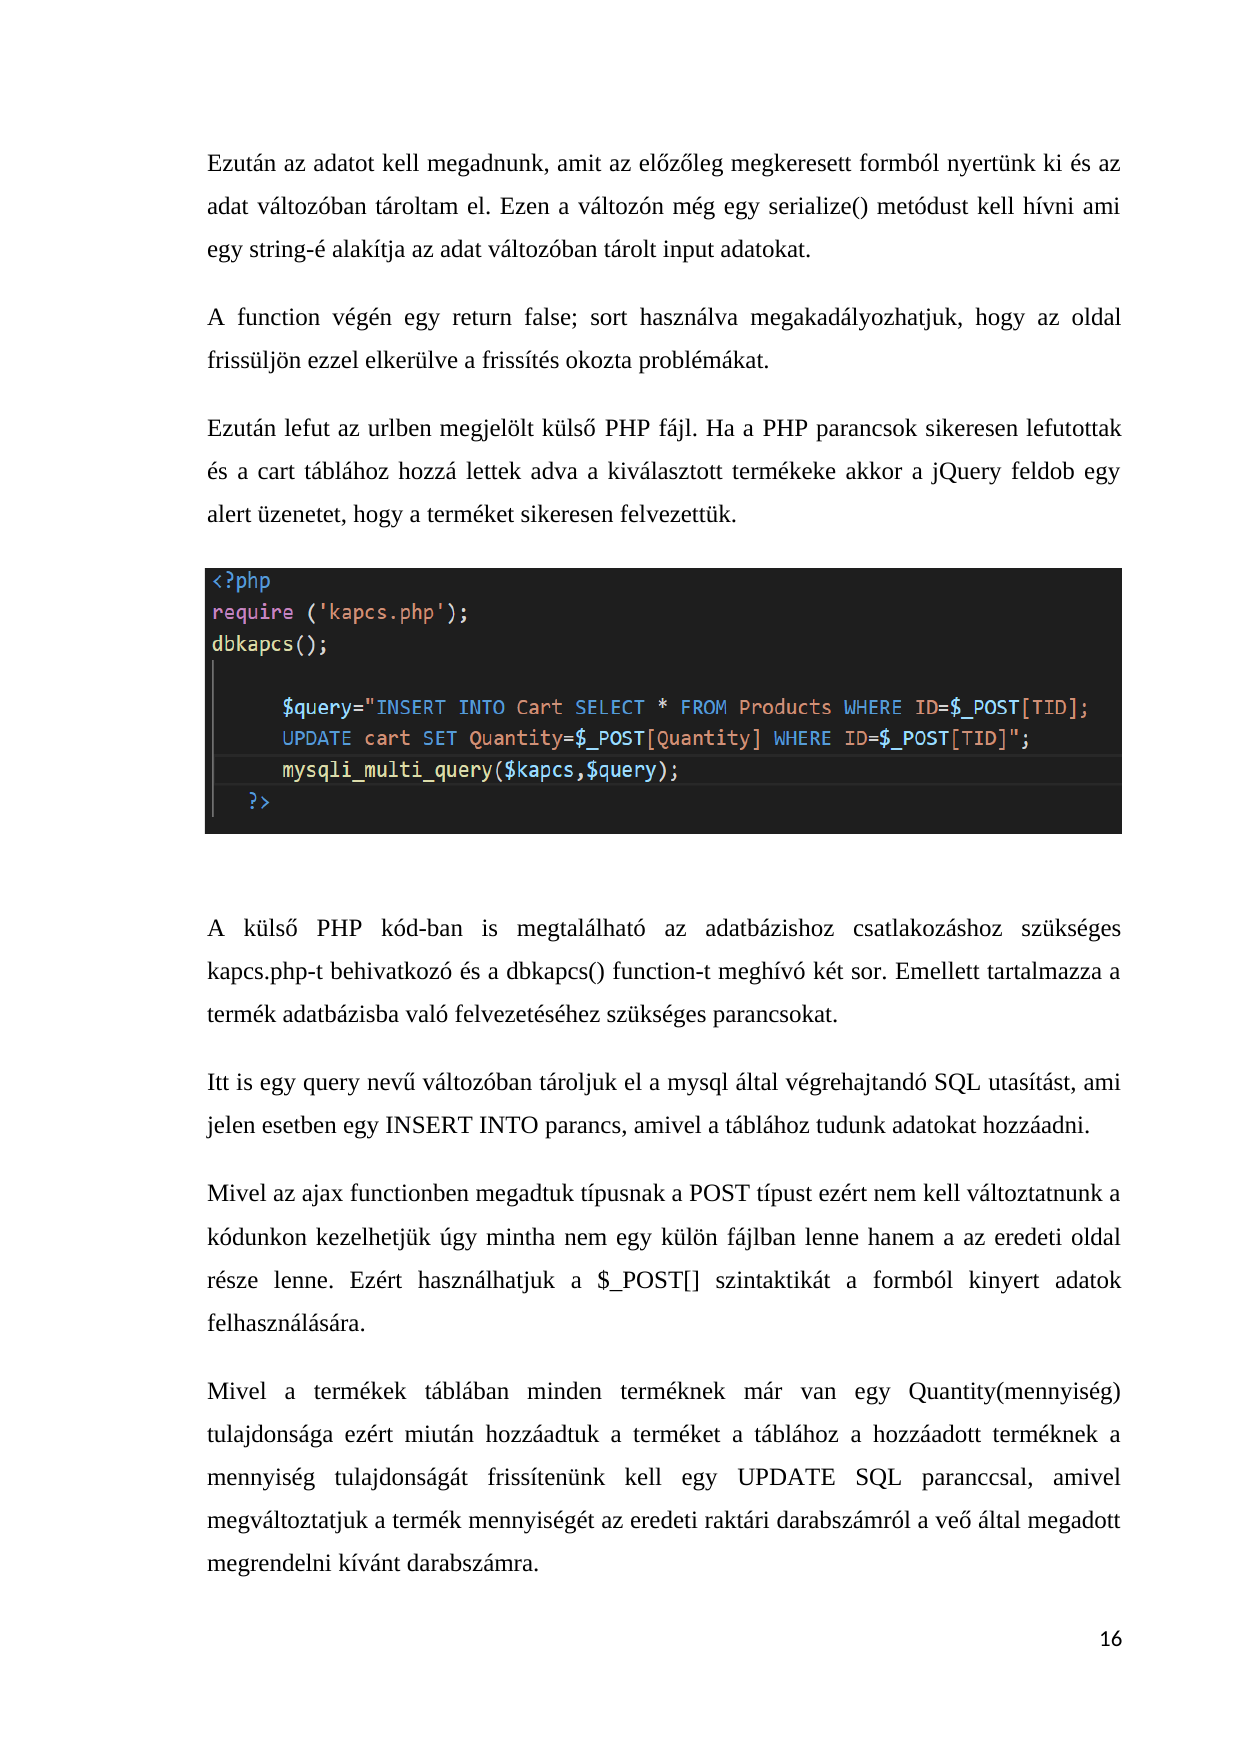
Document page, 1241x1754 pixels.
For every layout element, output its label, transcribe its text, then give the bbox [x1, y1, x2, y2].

text Mivel a termékek táblában minden terméknek már van egy Quantity(mennyiség) tulajdonsága ezért miután hozzáadtuk a terméket a táblához a hozzáadott terméknek a mennyiség tulajdonságát frissítenünk kell egy UPDATE SQL paranccsal, amivel megváltoztatjuk a termék mennyiségét az eredeti raktári darabszámról a veő által megadott megrendelni kívánt darabszámra. [207, 1376, 1122, 1577]
text A function végén egy return false; sort használva megakadályozhatjuk, hogy az oldal frissüljön ezzel elkerülve a frissítés okozta problémákat. [207, 302, 1122, 374]
text A külső php kód-ban is megtalálható az adatbázishoz csatlakozáshoz szükséges kapcs.php-t behivatkozó és a dbkapcs() function-t meghívó két sor. Emellett tartalmazza a termék adatbázisba való felvezetéséhez szükséges parancsokat. [207, 834, 1122, 1028]
text Itt is egy query nevű változóban tároljuk el a mysql által végrehajtandó SQL utasítást, ami jelen esetben egy INSERT INTO parancs, amivel a táblához tudunk adatokat hozzáadni. [207, 1067, 1122, 1139]
text Ezután lefut az urlben megjelölt külső php fájl. Ha a php parancsok sikeresen lefutottak és a cart táblához hozzá lettek adva a kiválasztott termékeke akkor a jQuery feldob egy alert üzenetet, hogy a terméket sikeresen felvezettük. [207, 413, 1122, 528]
text Ezután az adatot kell megadnunk, amit az előzőleg megkeresett formból nyertünk ki és az adat változóban tároltam el. Ezen a változón még egy serialize() metódust kell hívni ami egy string-é alakítja az adat változóban tárolt input adatokat. [207, 148, 1122, 263]
picture [204, 568, 1122, 834]
text Mivel az ajax functionben megadtuk típusnak a POST típust ezért nem kell változtatnunk a kódunkon kezelhetjük úgy mintha nem egy külön fájlban lenne hanem a az eredeti oldal része lenne. Ezért használhatjuk a $_POST[] szintaktikát a formból kinyert adatok felhasználására. [207, 1178, 1122, 1337]
